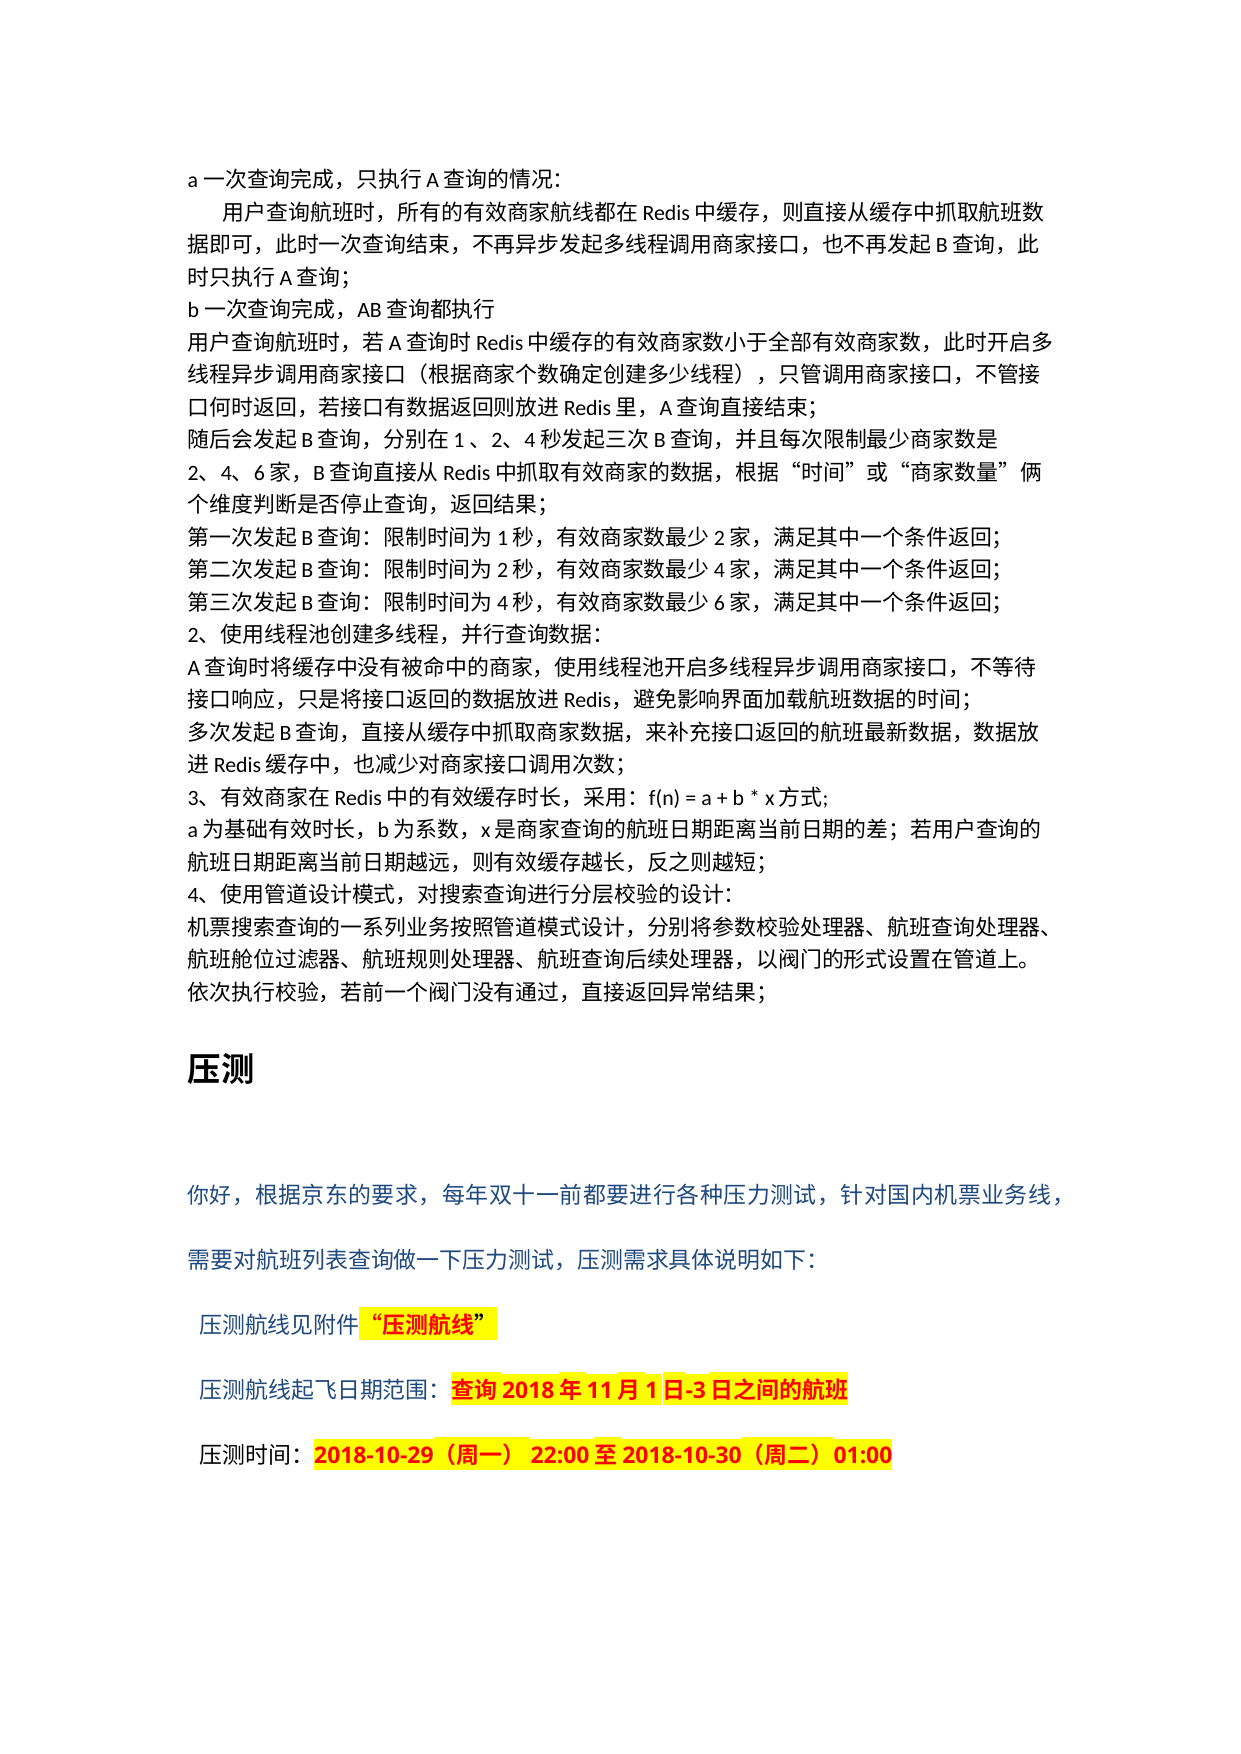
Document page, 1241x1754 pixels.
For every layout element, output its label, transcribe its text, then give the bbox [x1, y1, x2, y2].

text 压测时间：2018-10-29（周一） 22:00至 2018-10-30（周二）01:00 [187, 1421, 1053, 1486]
text 压测航线起飞日期范围：查询2018年11月1日-3日之间的航班 [187, 1356, 1053, 1421]
text 压测航线见附件“压测航线” [187, 1291, 1053, 1356]
subtitle 压测 [187, 1034, 1053, 1099]
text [187, 162, 1053, 1007]
text 你好，根据京东的要求，每年双十一前都要进行各种压力测试，针对国内机票业务线，需要对航班列表查询做一下压力测试，压测需求具体说明如下： [187, 1161, 1053, 1291]
